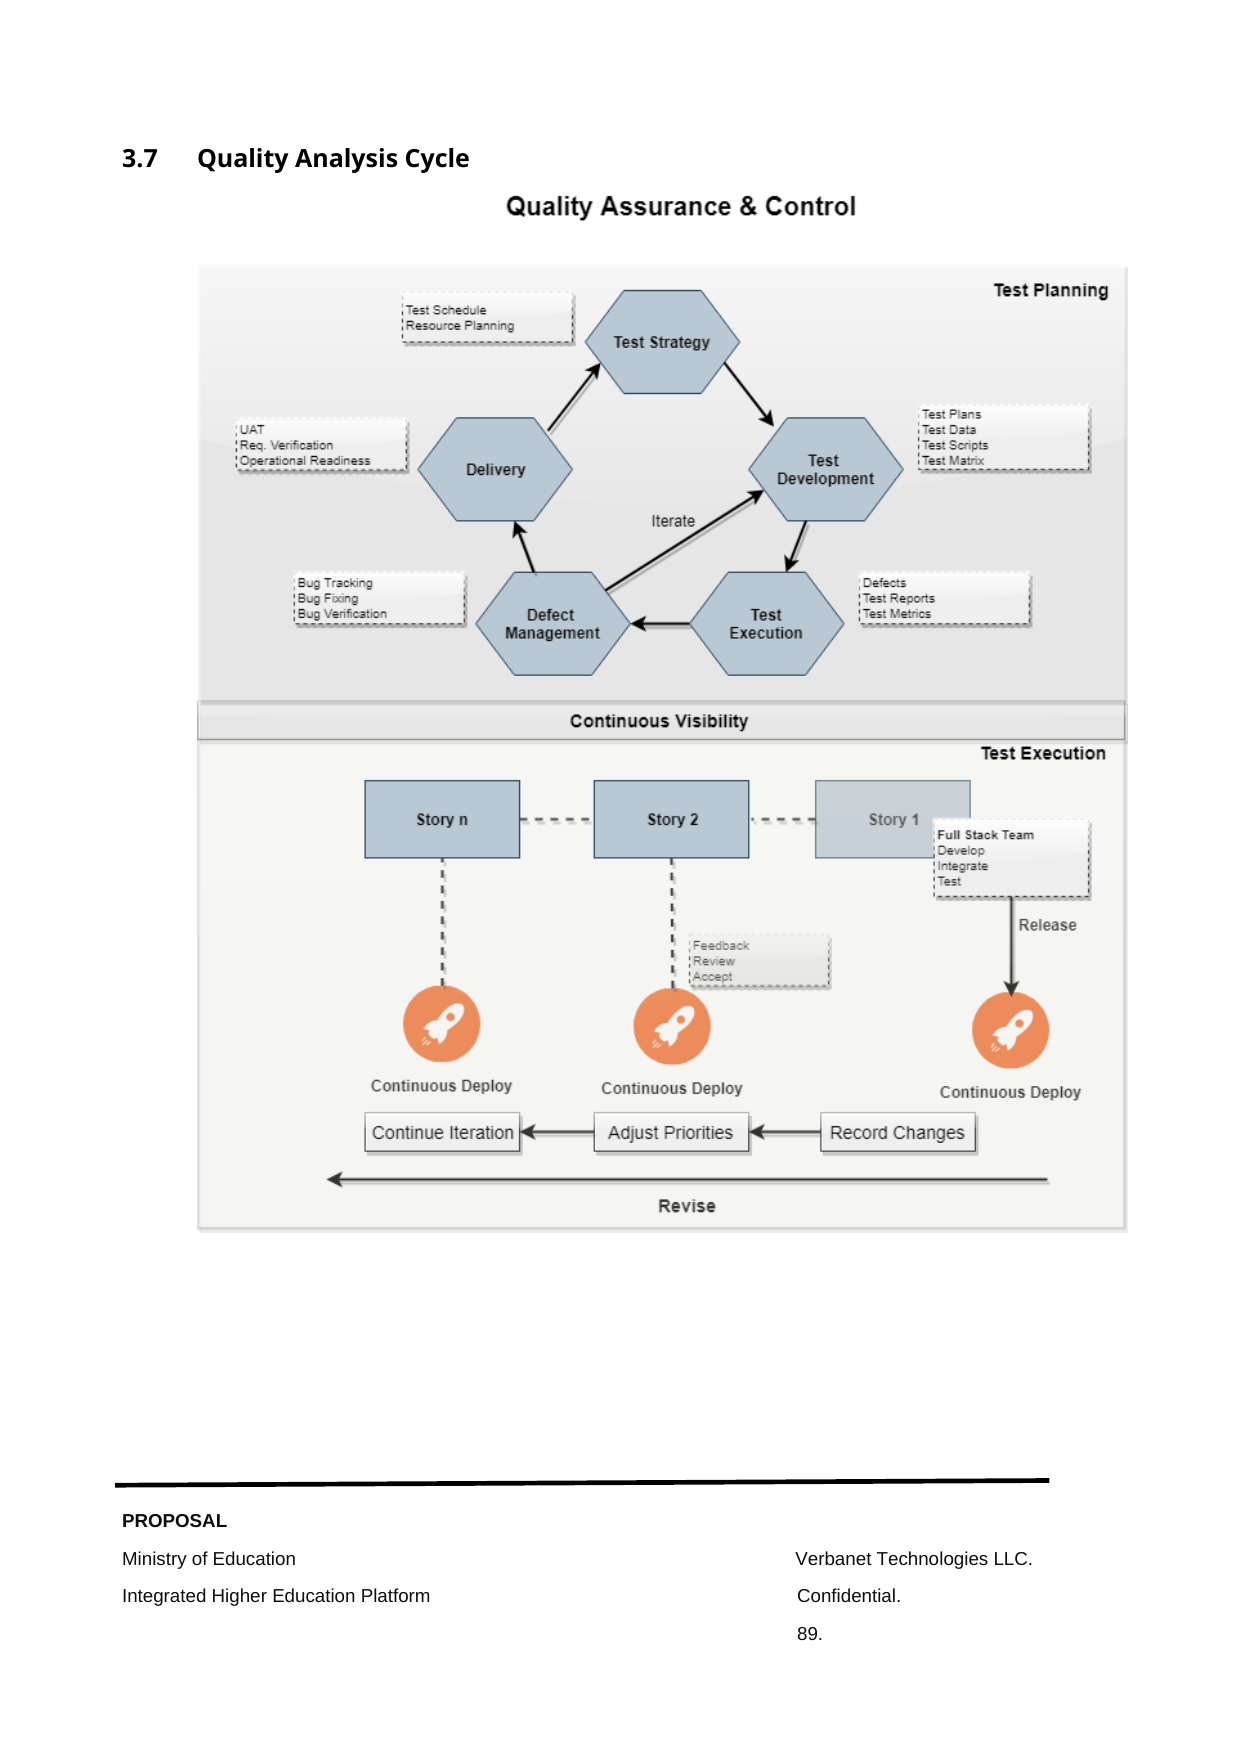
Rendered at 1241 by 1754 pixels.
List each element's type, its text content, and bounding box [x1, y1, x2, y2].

subtitle Quality Analysis Cycle [122, 141, 1053, 175]
picture [197, 191, 1128, 1233]
